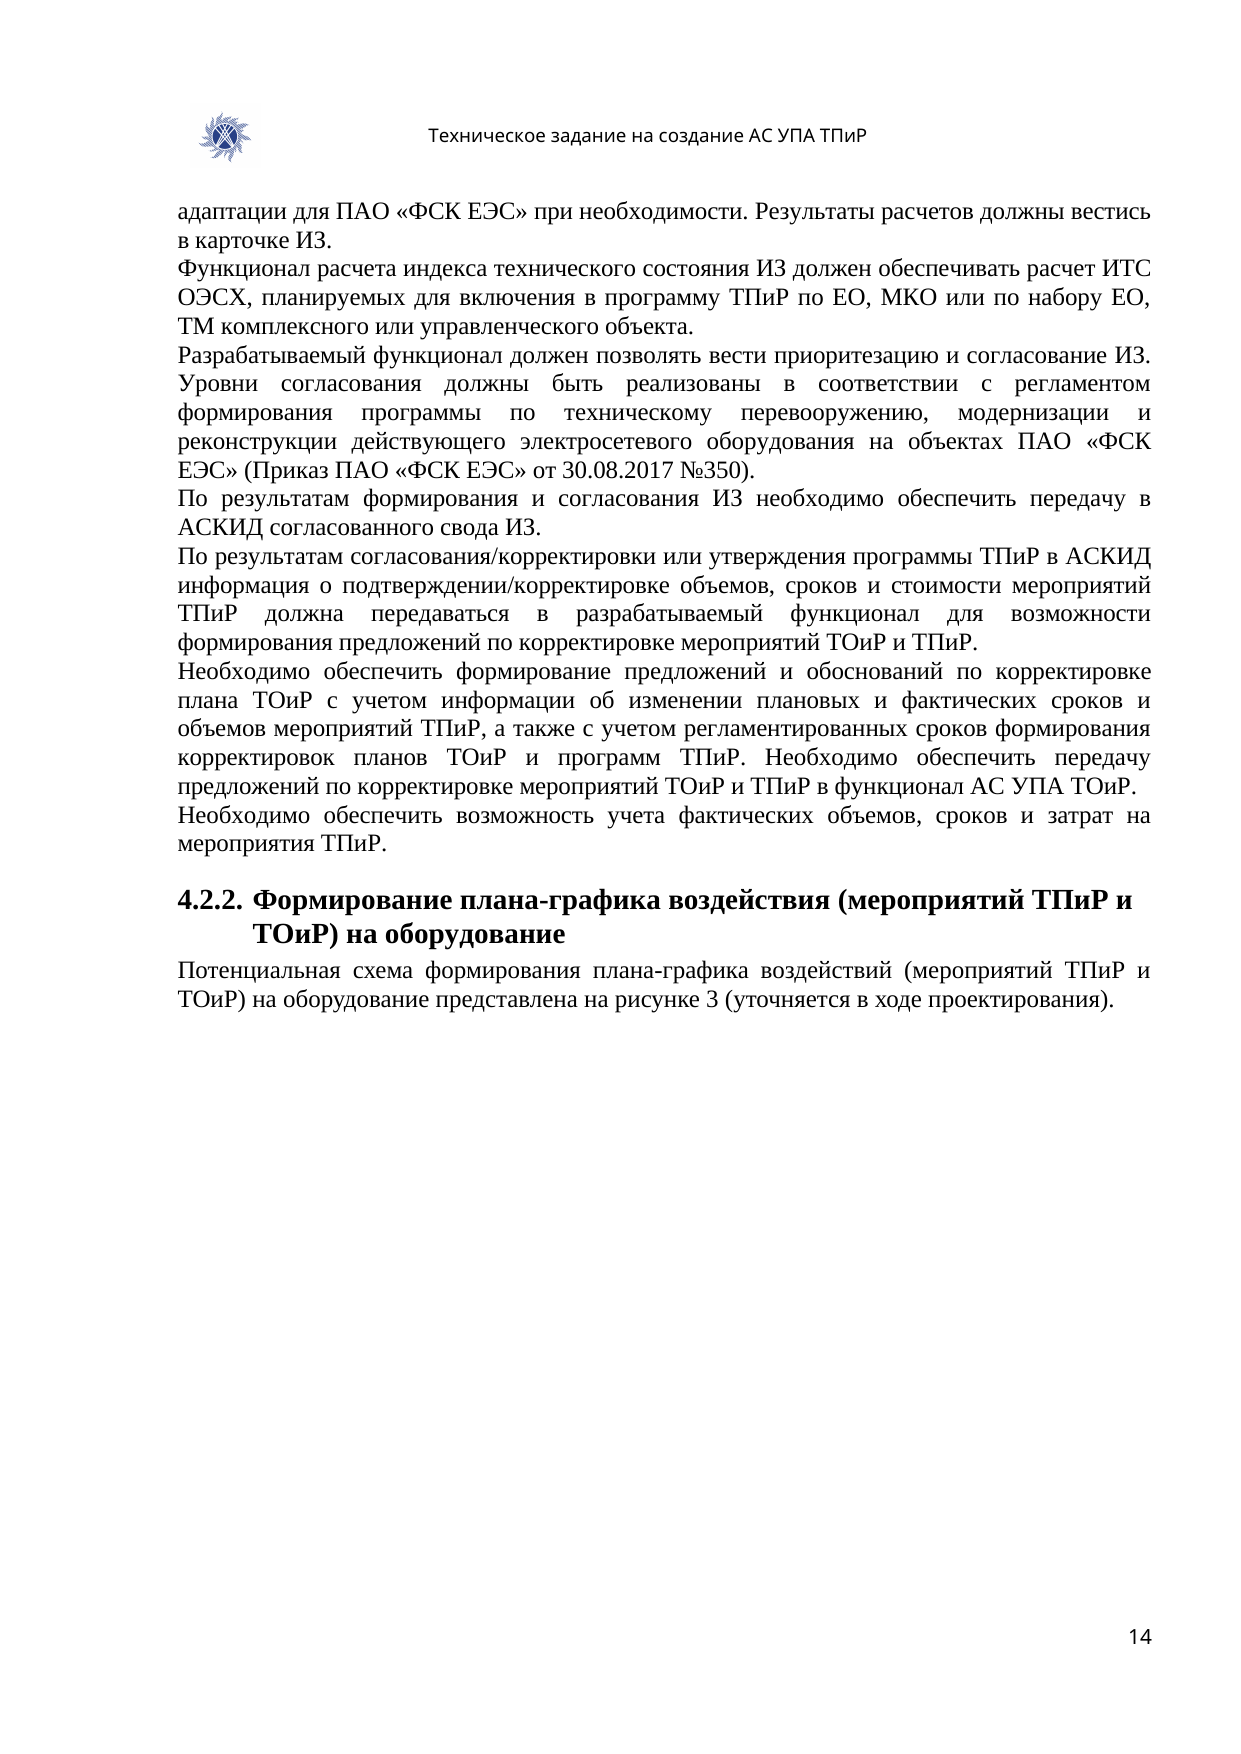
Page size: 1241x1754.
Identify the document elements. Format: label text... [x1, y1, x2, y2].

text Функционал расчета индекса технического состояния ИЗ должен обеспечивать расчет ИТС ОЭСХ, планируемых для включения в программу ТПиР по ЕО, МКО или по набору ЕО, ТМ комплексного или управленческого объекта. [177, 253, 1152, 340]
text Необходимо обеспечить формирование предложений и обоснований по корректировке плана ТОиР с учетом информации об изменении плановых и фактических сроков и объемов мероприятий ТПиР, а также с учетом регламентированных сроков формирования корректировок планов ТОиР и программ ТПиР. Необходимо обеспечить передачу предложений по корректировке мероприятий ТОиР и ТПиР в функционал АС УПА ТОиР. [177, 656, 1152, 800]
picture [190, 103, 262, 168]
list Формирование плана-графика воздействия (мероприятий ТПиР и ТОиР) на оборудование [177, 882, 1152, 949]
text Разрабатываемый функционал должен позволять вести приоритезацию и согласование ИЗ. Уровни согласования должны быть реализованы в соответствии с регламентом формирования программы по техническому перевооружению, модернизации и реконструкции действующего электросетевого оборудования на объектах ПАО «ФСК ЕЭС» (Приказ ПАО «ФСК ЕЭС» от 30.08.2017 №350). [177, 340, 1152, 483]
text Потенциальная схема формирования плана-графика воздействий (мероприятий ТПиР и ТОиР) на оборудование представлена на рисунке 3 (уточняется в ходе проектирования). [177, 956, 1152, 1013]
text По результатам формирования и согласования ИЗ необходимо обеспечить передачу в АСКИД согласованного свода ИЗ. [177, 483, 1152, 541]
text По результатам согласования/корректировки или утверждения программы ТПиР в АСКИД информация о подтверждении/корректировке объемов, сроков и стоимости мероприятий ТПиР должна передаваться в разрабатываемый функционал для возможности формирования предложений по корректировке мероприятий ТОиР и ТПиР. [177, 541, 1152, 656]
text Необходимо обеспечить возможность учета фактических объемов, сроков и затрат на мероприятия ТПиР. [177, 800, 1152, 857]
